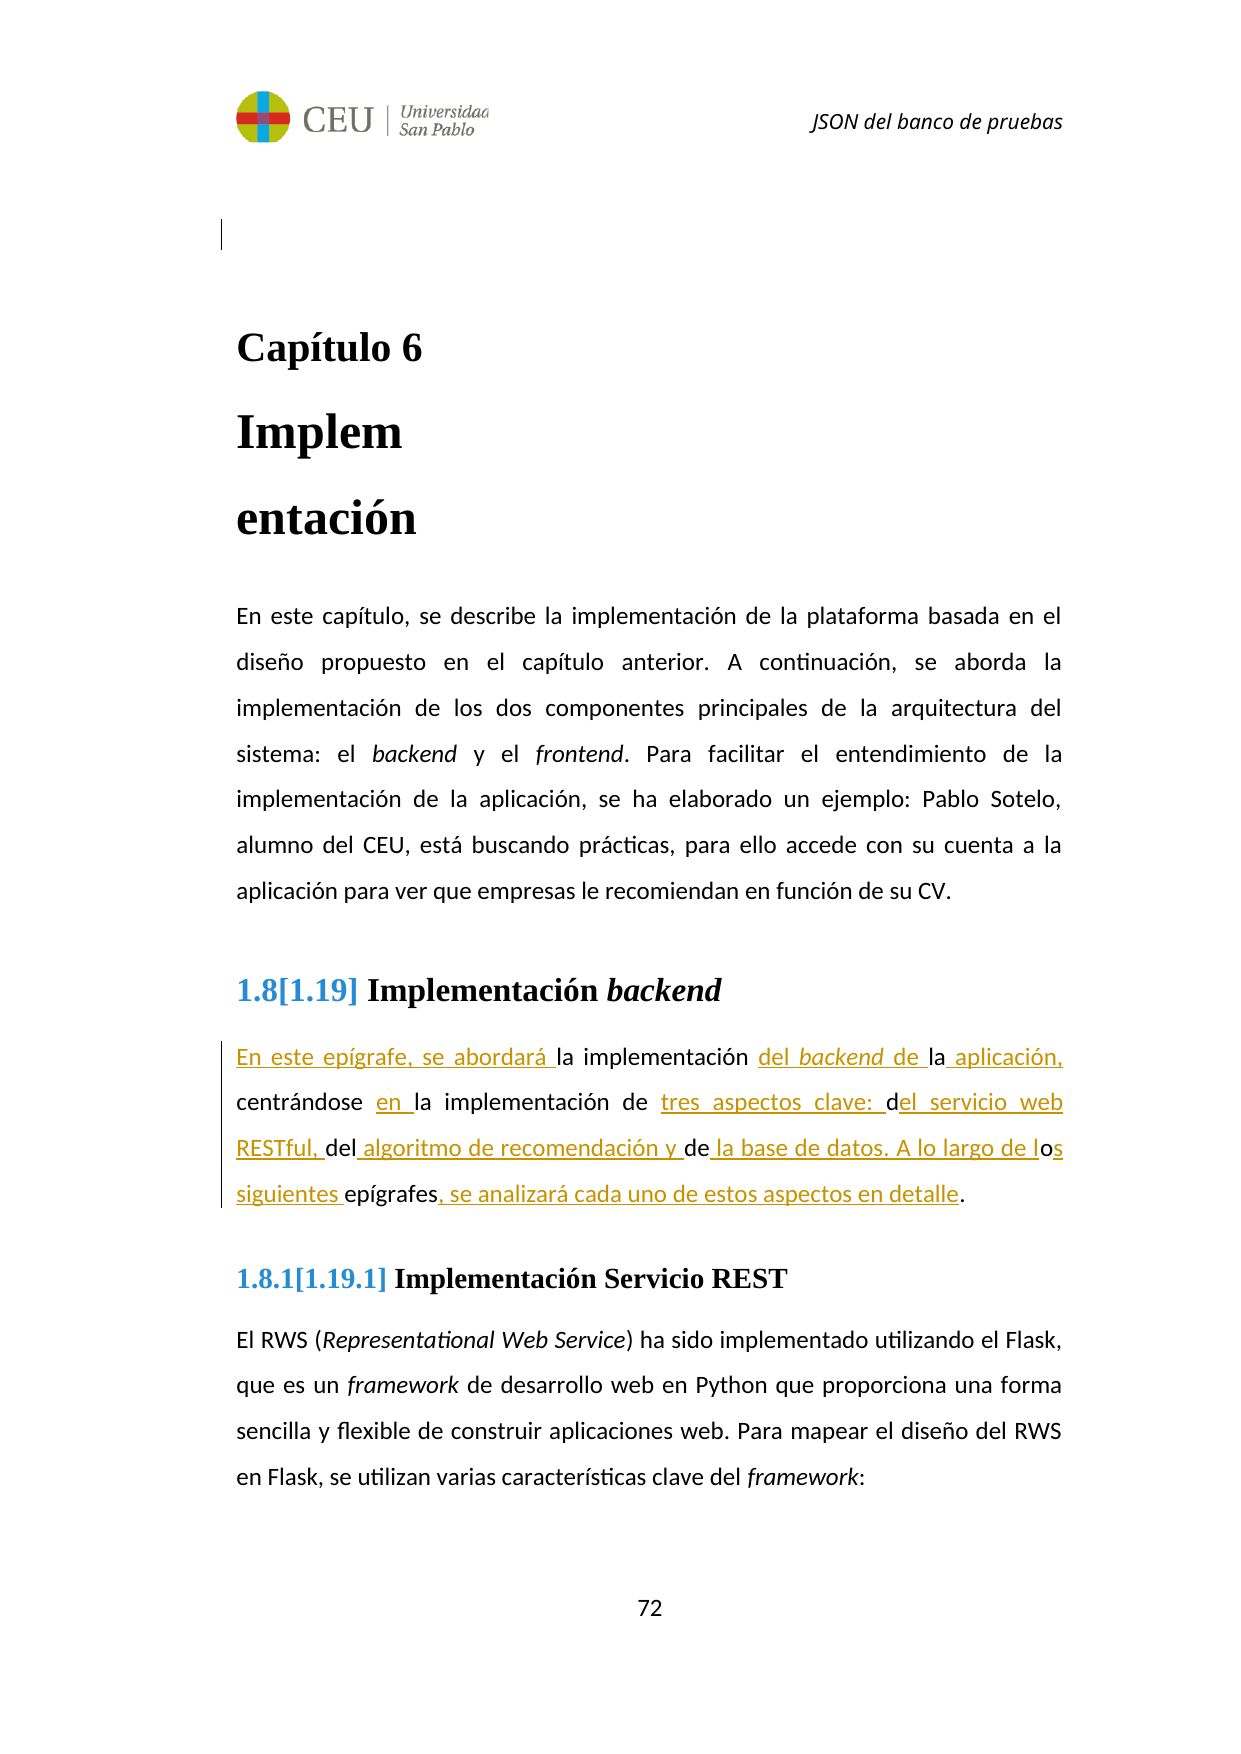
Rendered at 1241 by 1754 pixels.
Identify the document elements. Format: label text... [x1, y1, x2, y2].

picture [235, 89, 489, 143]
text En este capítulo, se describe la implementación de la plataforma basada en el diseño propuesto en el capítulo anterior. A continuación, se aborda la implementación de los dos componentes principales de la arquitectura del sistema: el backend y el frontend. Para facilitar el entendimiento de la implementación de la aplicación, se ha elaborado un ejemplo: Pablo Sotelo, alumno del CEU, está buscando prácticas, para ello accede con su cuenta a la aplicación para ver que empresas le recomiendan en función de su CV. [236, 290, 1063, 905]
subtitle Implementación backend [236, 971, 1063, 1009]
subtitle Implementación Servicio REST [236, 1261, 1063, 1294]
text la implementación lacentrándose la implementación de ddeldeoepígrafes. [236, 1041, 1063, 1208]
text El RWS (Representational Web Service) ha sido implementado utilizando el Flask, que es un framework de desarrollo web en Python que proporciona una forma sencilla y flexible de construir aplicaciones web. Para mapear el diseño del RWS en Flask, se utilizan varias características clave del framework: [236, 1324, 1063, 1492]
subtitle Implementación [236, 315, 423, 545]
